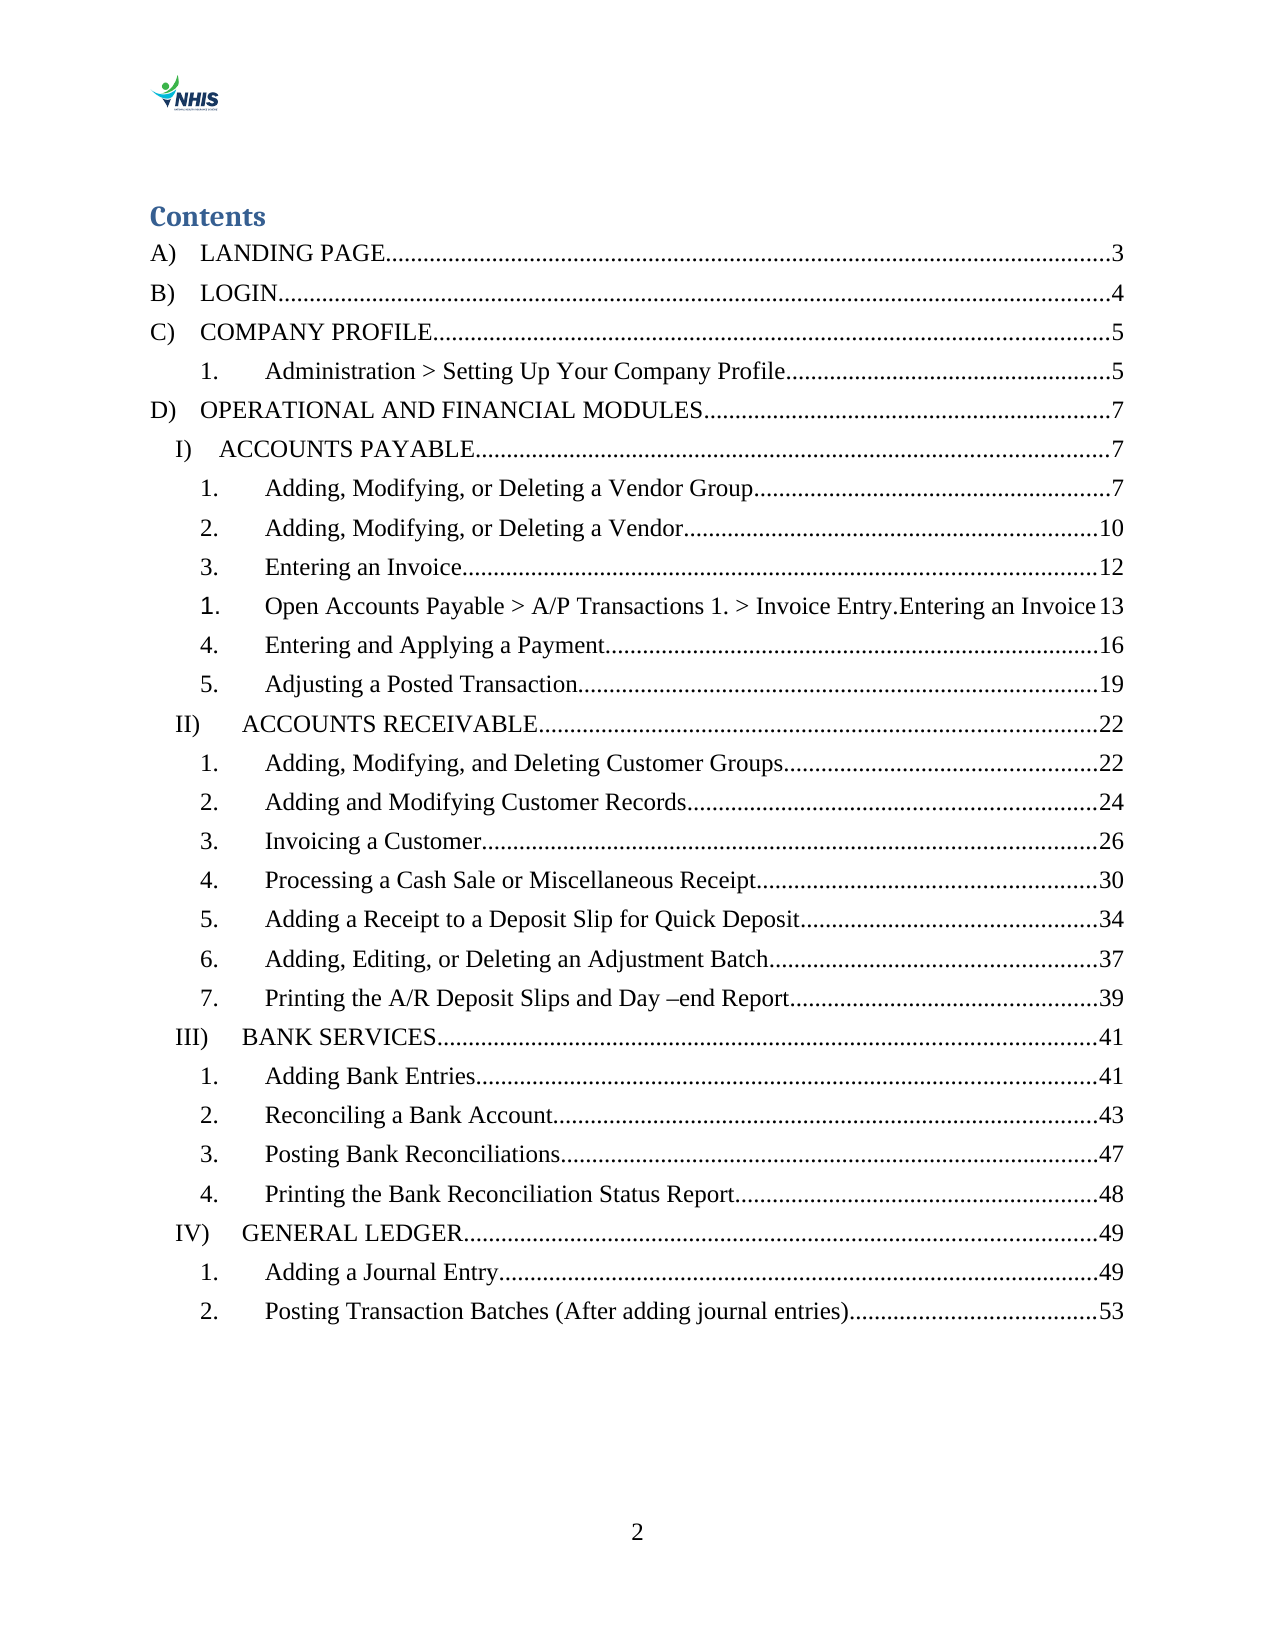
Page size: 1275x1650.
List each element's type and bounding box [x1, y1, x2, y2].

picture [150, 75, 222, 113]
